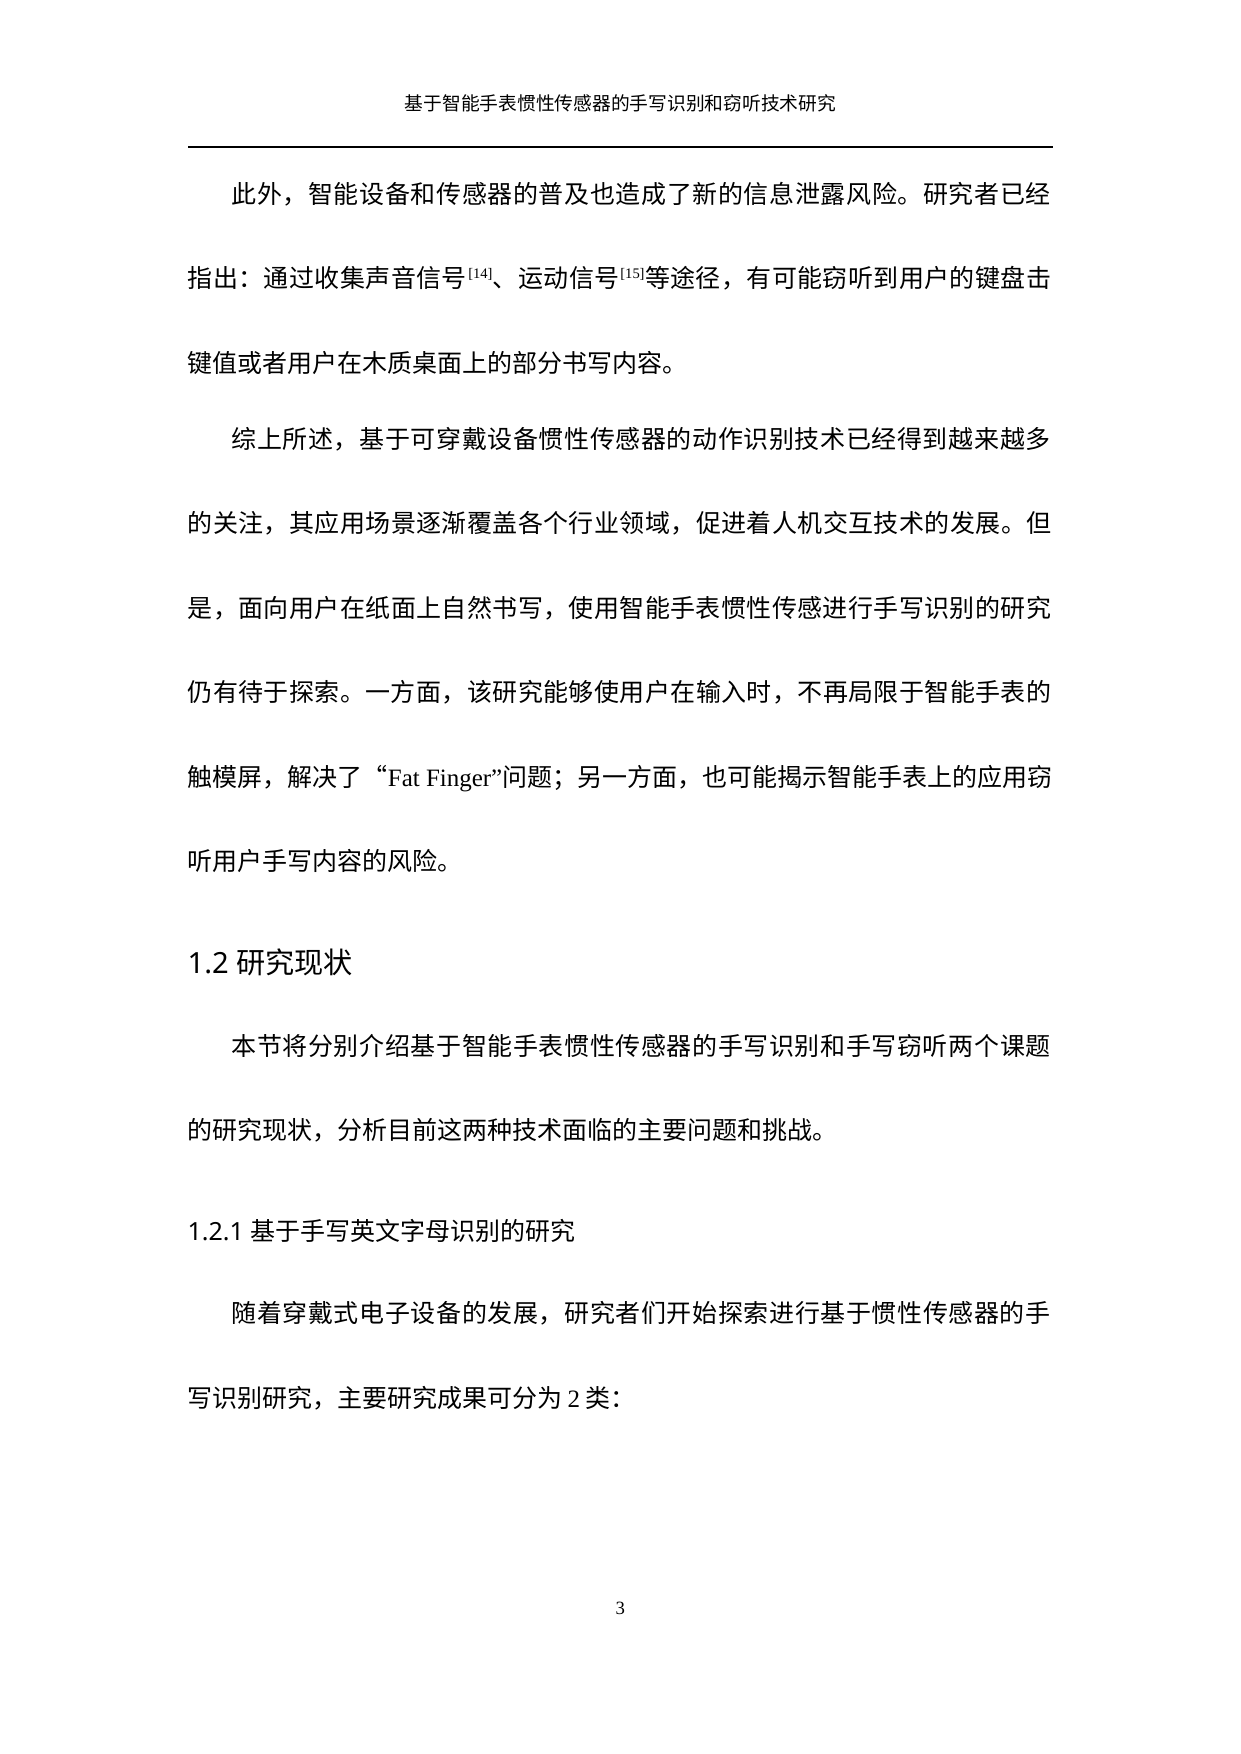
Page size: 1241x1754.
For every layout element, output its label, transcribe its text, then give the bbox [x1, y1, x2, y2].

text 此外，智能设备和传感器的普及也造成了新的信息泄露风险。研究者已经指出：通过收集声音信号[14]、运动信号[15]等途径，有可能窃听到用户的键盘击键值或者用户在木质桌面上的部分书写内容。 [187, 160, 1053, 394]
text 本节将分别介绍基于智能手表惯性传感器的手写识别和手写窃听两个课题的研究现状，分析目前这两种技术面临的主要问题和挑战。 [187, 1012, 1053, 1161]
subtitle 1.2 研究现状 [187, 928, 1053, 993]
subtitle 1.2.1 基于手写英文字母识别的研究 [187, 1197, 1053, 1262]
text 随着穿戴式电子设备的发展，研究者们开始探索进行基于惯性传感器的手写识别研究，主要研究成果可分为2类： [187, 1279, 1053, 1429]
text 综上所述，基于可穿戴设备惯性传感器的动作识别技术已经得到越来越多的关注，其应用场景逐渐覆盖各个行业领域，促进着人机交互技术的发展。但是，面向用户在纸面上自然书写，使用智能手表惯性传感进行手写识别的研究仍有待于探索。一方面，该研究能够使用户在输入时，不再局限于智能手表的触模屏，解决了“Fat Finger”问题；另一方面，也可能揭示智能手表上的应用窃听用户手写内容的风险。 [187, 405, 1053, 892]
